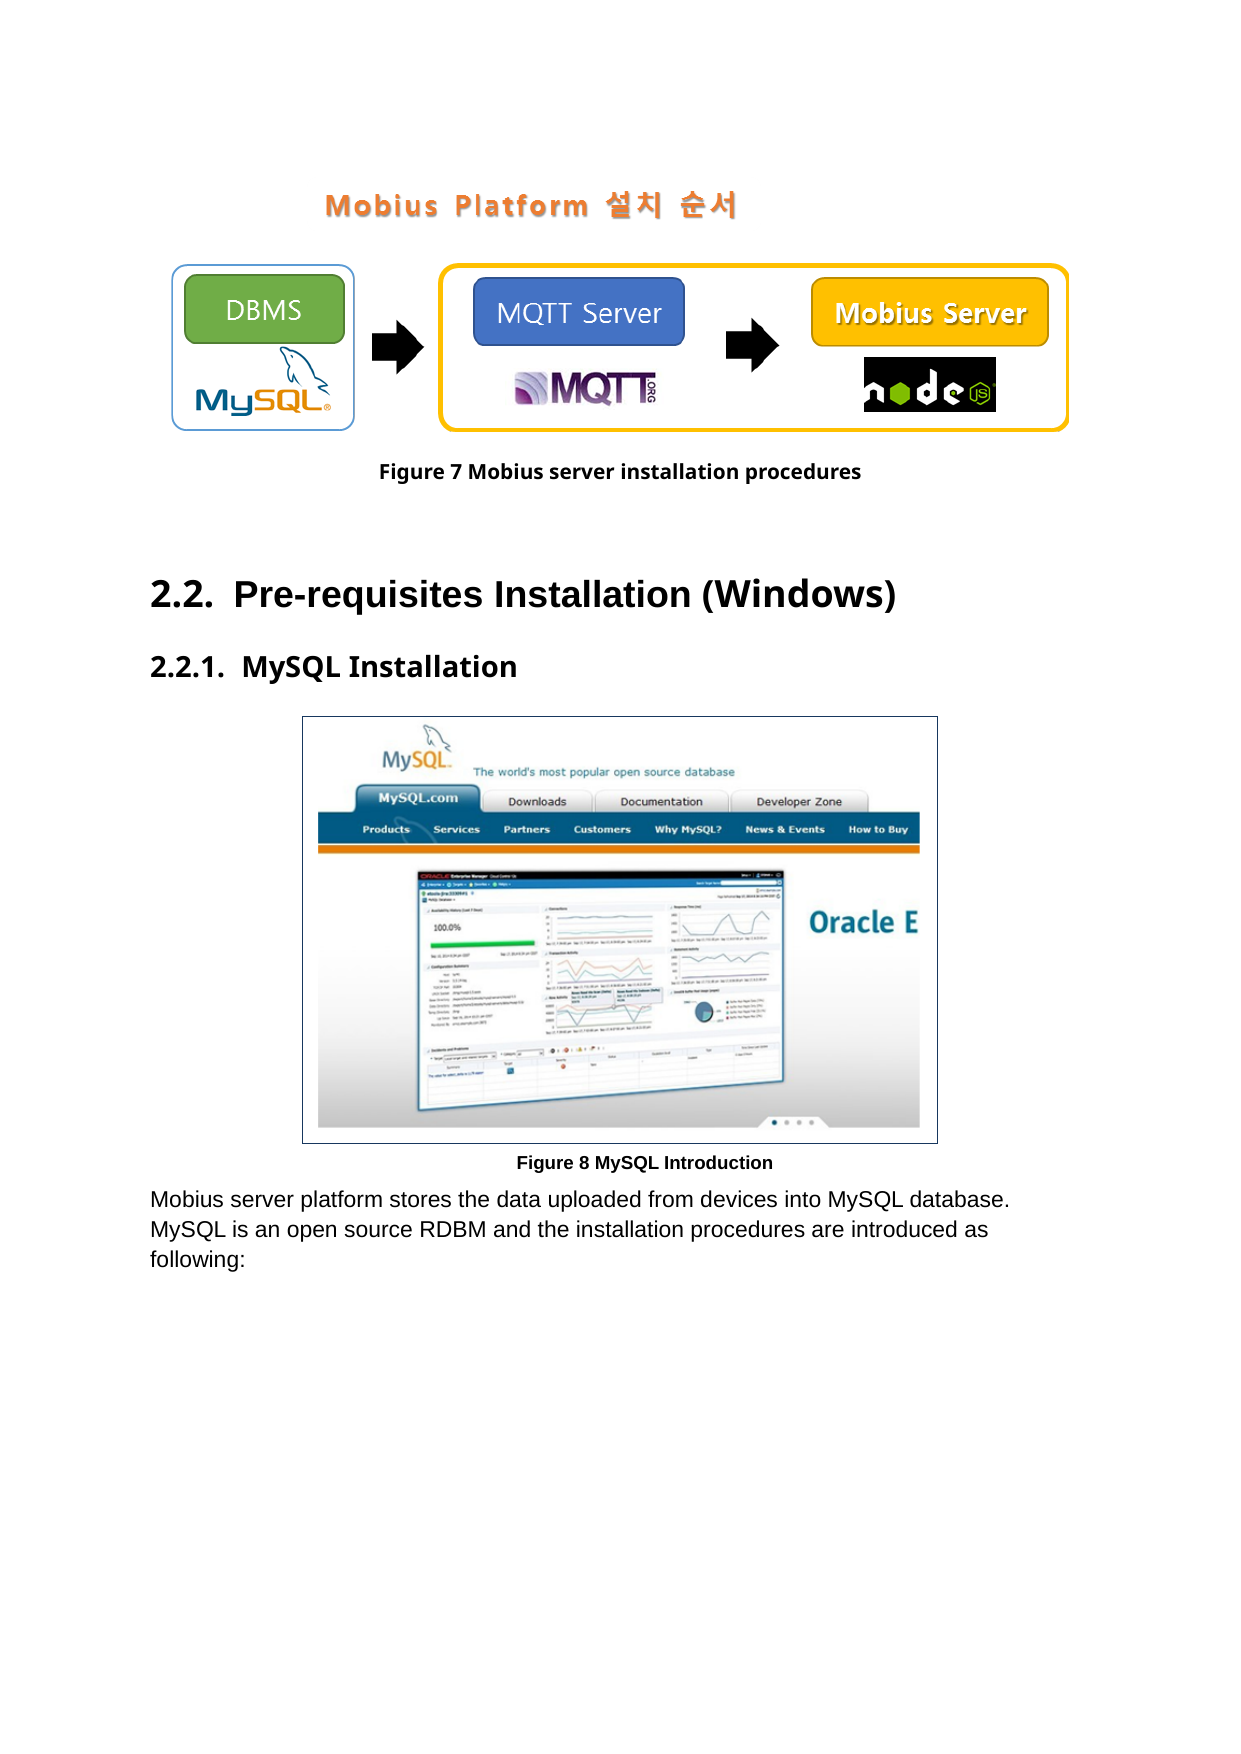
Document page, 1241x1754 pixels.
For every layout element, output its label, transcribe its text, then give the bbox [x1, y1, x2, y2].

text Mobius server platform stores the data uploaded from devices into MySQL database. MySQL is an open source RDBM and the installation procedures are introduced as following: [150, 1186, 1090, 1273]
list Pre-requisites Installation (Windows) [150, 567, 1090, 618]
list MySQL Installation [150, 647, 1090, 686]
picture [303, 717, 937, 1143]
picture [171, 177, 1069, 432]
